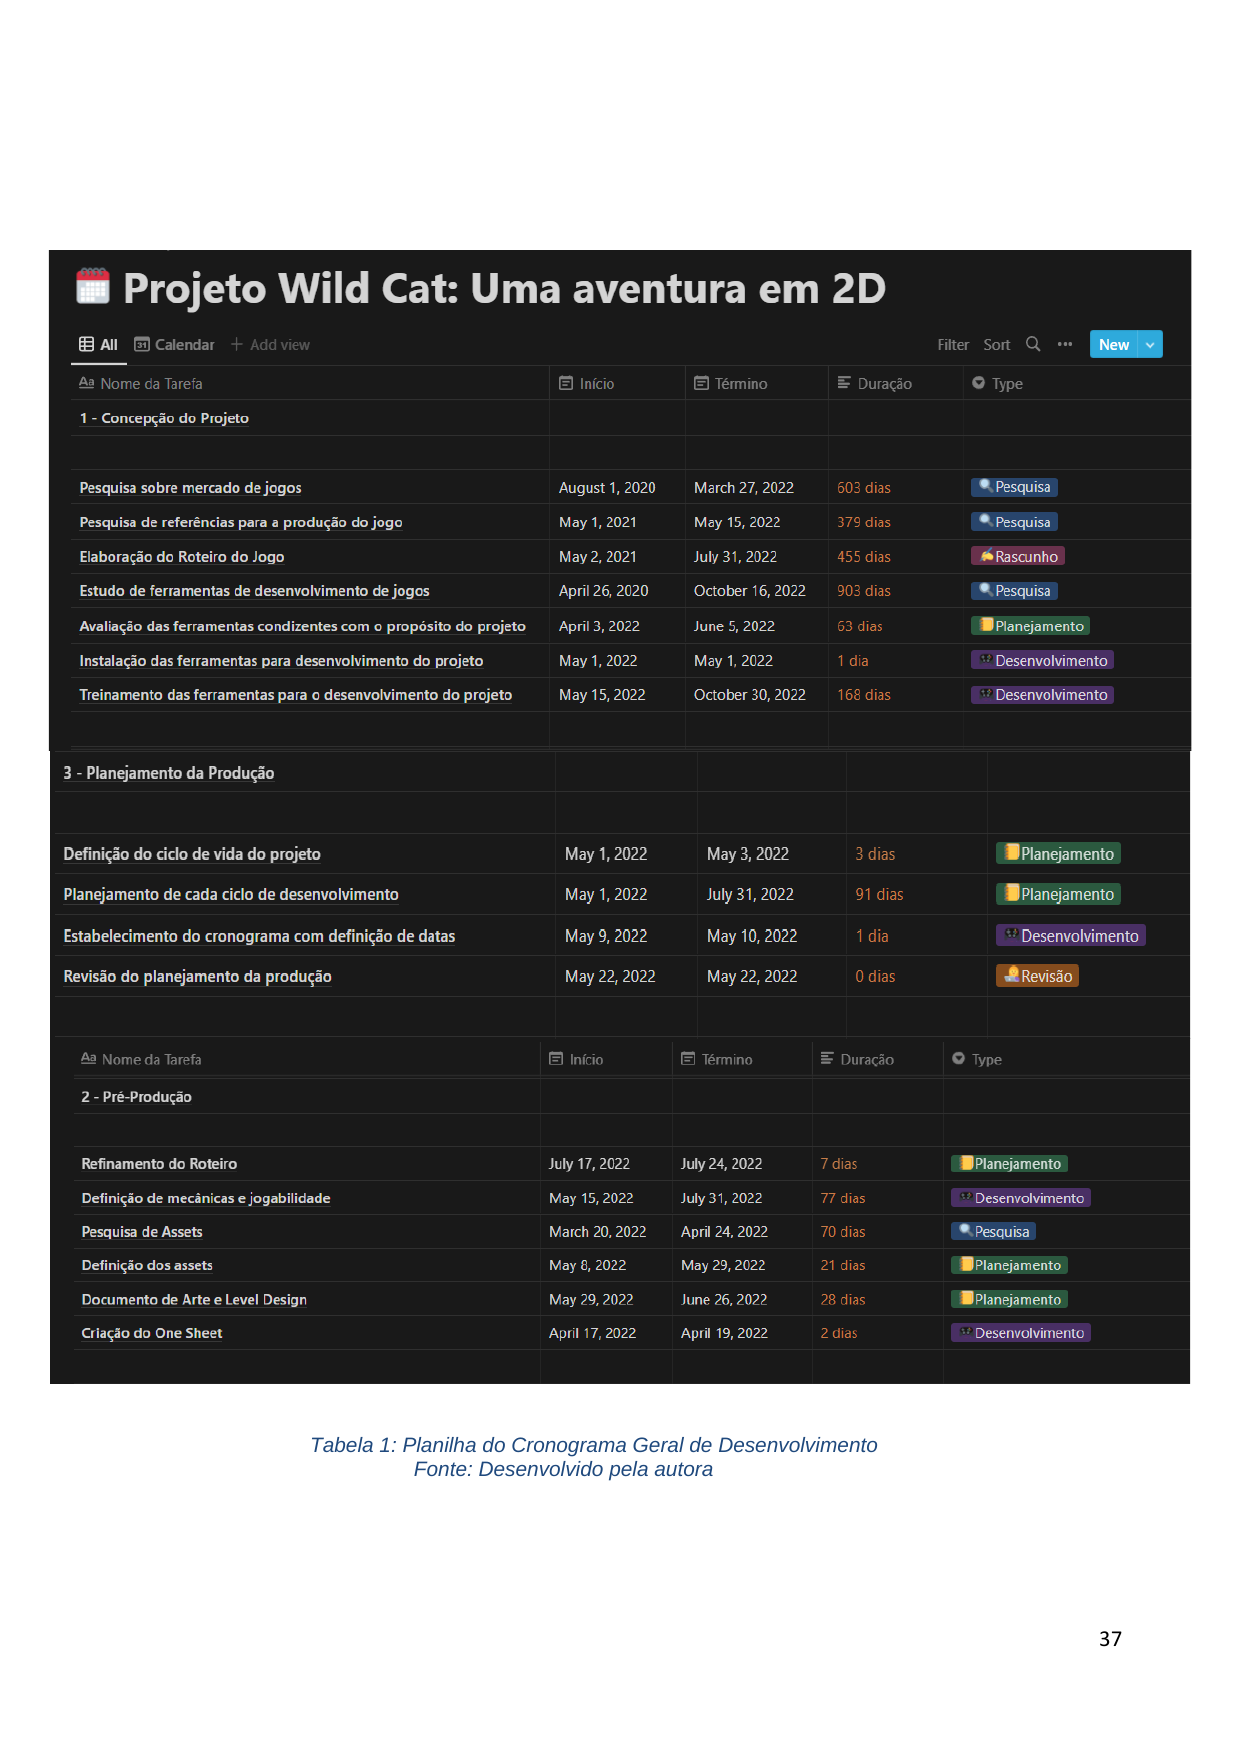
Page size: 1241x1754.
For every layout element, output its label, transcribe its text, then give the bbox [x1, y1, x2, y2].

text Fonte: Desenvolvido pela autora [177, 1457, 1122, 1481]
picture [48, 250, 1192, 1384]
text Tabela 1: Planilha do Cronograma Geral de Desenvolvimento [177, 1433, 1122, 1457]
